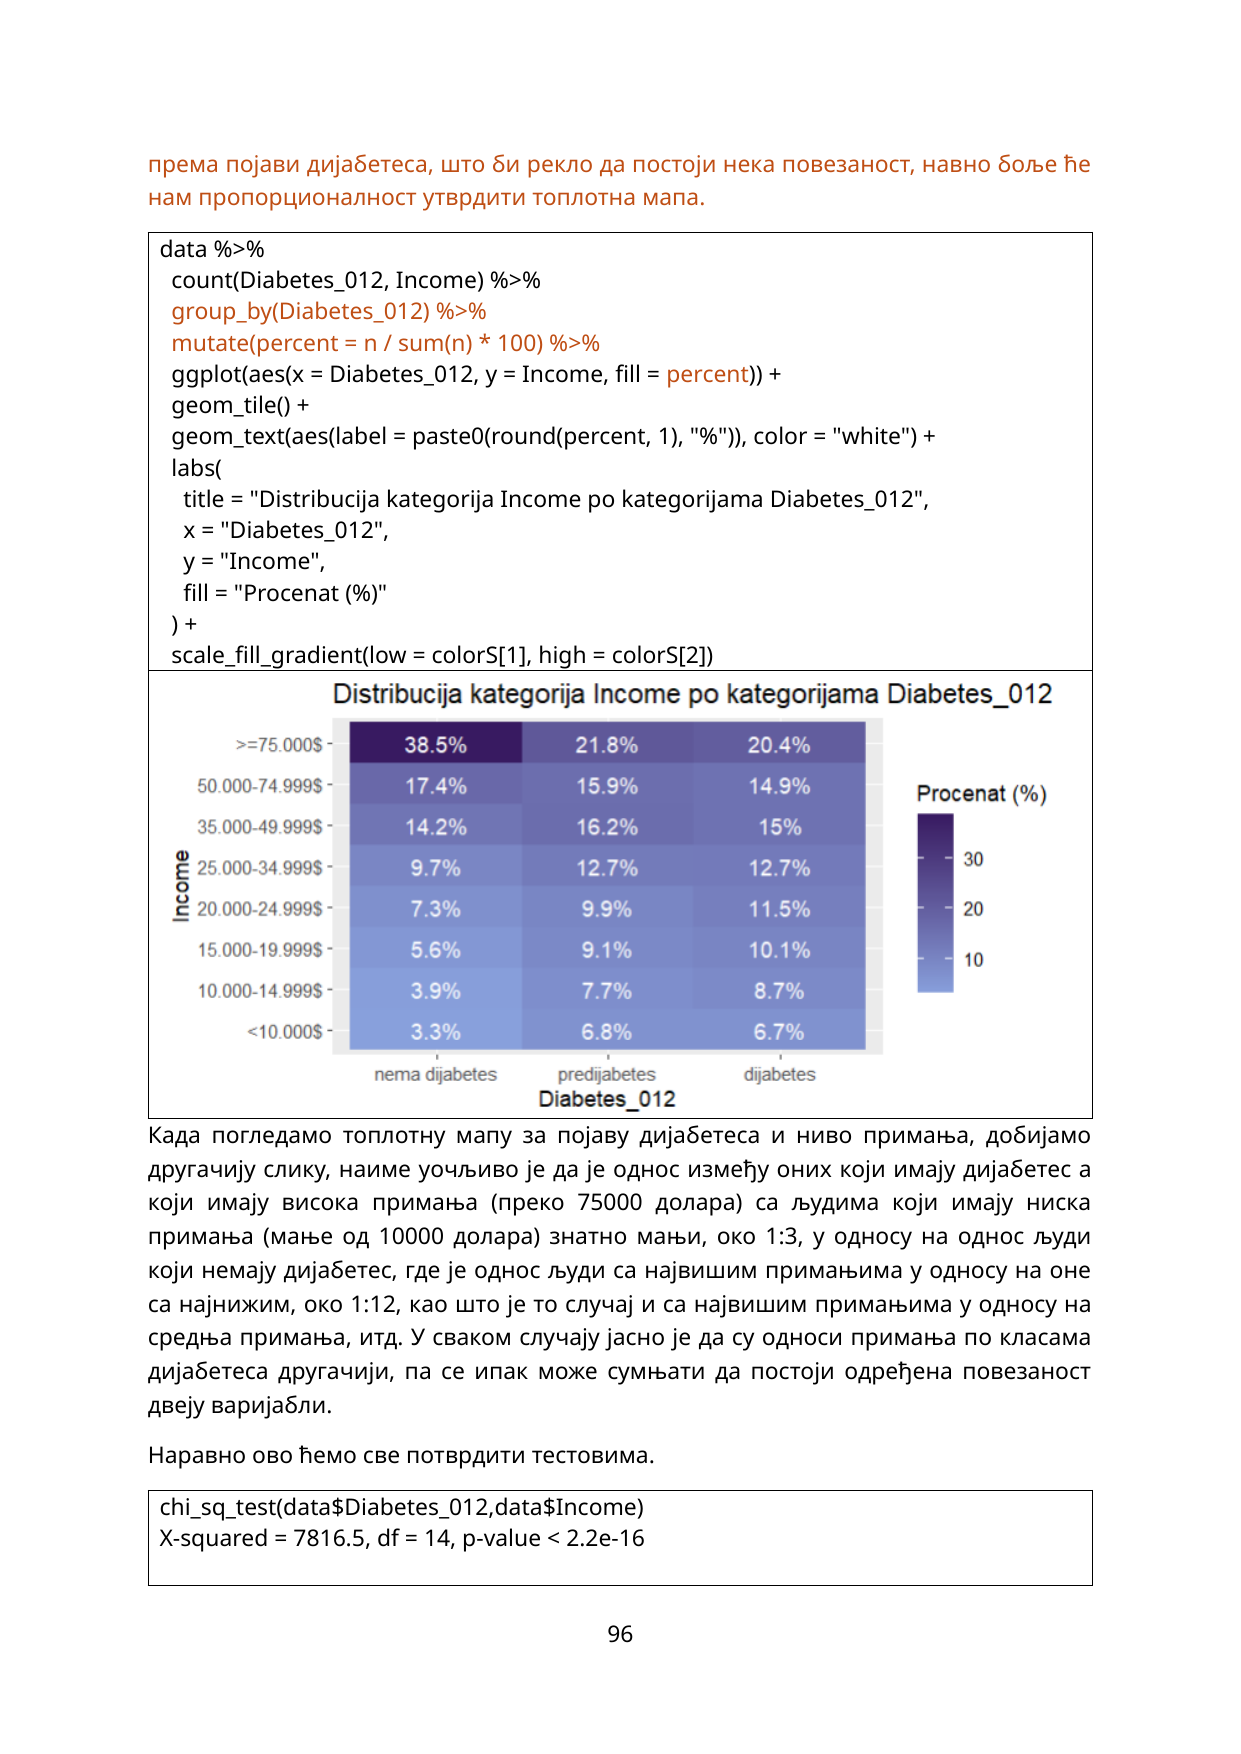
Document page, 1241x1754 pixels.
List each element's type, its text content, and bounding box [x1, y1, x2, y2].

table_cell [149, 671, 159, 1118]
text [148, 148, 1093, 213]
picture [159, 671, 1069, 1118]
text Када погледамо топлотну мапу за појаву дијабетеса и ниво примања, добијамо другачију слику, наиме уочљиво је да је однос између оних који имају дијабетес а који имају висока примања (преко 75000 долара) са људима који имају ниска примања (мање од 10000 долара) знатно мањи, око 1:3, у односу на однос људи који немају дијабетес, где је однос људи са највишим примањима у односу на оне са најнижим, око 1:12, као што је то случај и са највишим примањима у односу на средња примања, итд. У сваком случају јасно је да су односи примања по класама дијабетеса другачији, па се ипак може сумњати да постоји одређена повезаност двеју варијабли. [148, 1119, 1093, 1420]
table_cell [1069, 671, 1092, 1118]
text Наравно ово ћемо све потврдити тестовима. [148, 1439, 1093, 1471]
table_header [149, 1491, 1092, 1584]
table_header data %>% count(Diabetes_012, Income) %>% group_by(Diabetes_012) %>% mutate(percent = n / sum(n) * 100) %>% ggplot(aes(x = Diabetes_012, y = Income, fill = percent)) + geom_tile() + geom_text(aes(label = paste0(round(percent, 1), "%")), color = "white") + labs( title = "Distribucija kategorija Income po kategorijama Diabetes_012", x = "Diabetes_012", y = "Income", fill = "Procenat (%)" ) + scale_fill_gradient(low = colorS[1], high = colorS[2]) [149, 233, 1092, 670]
